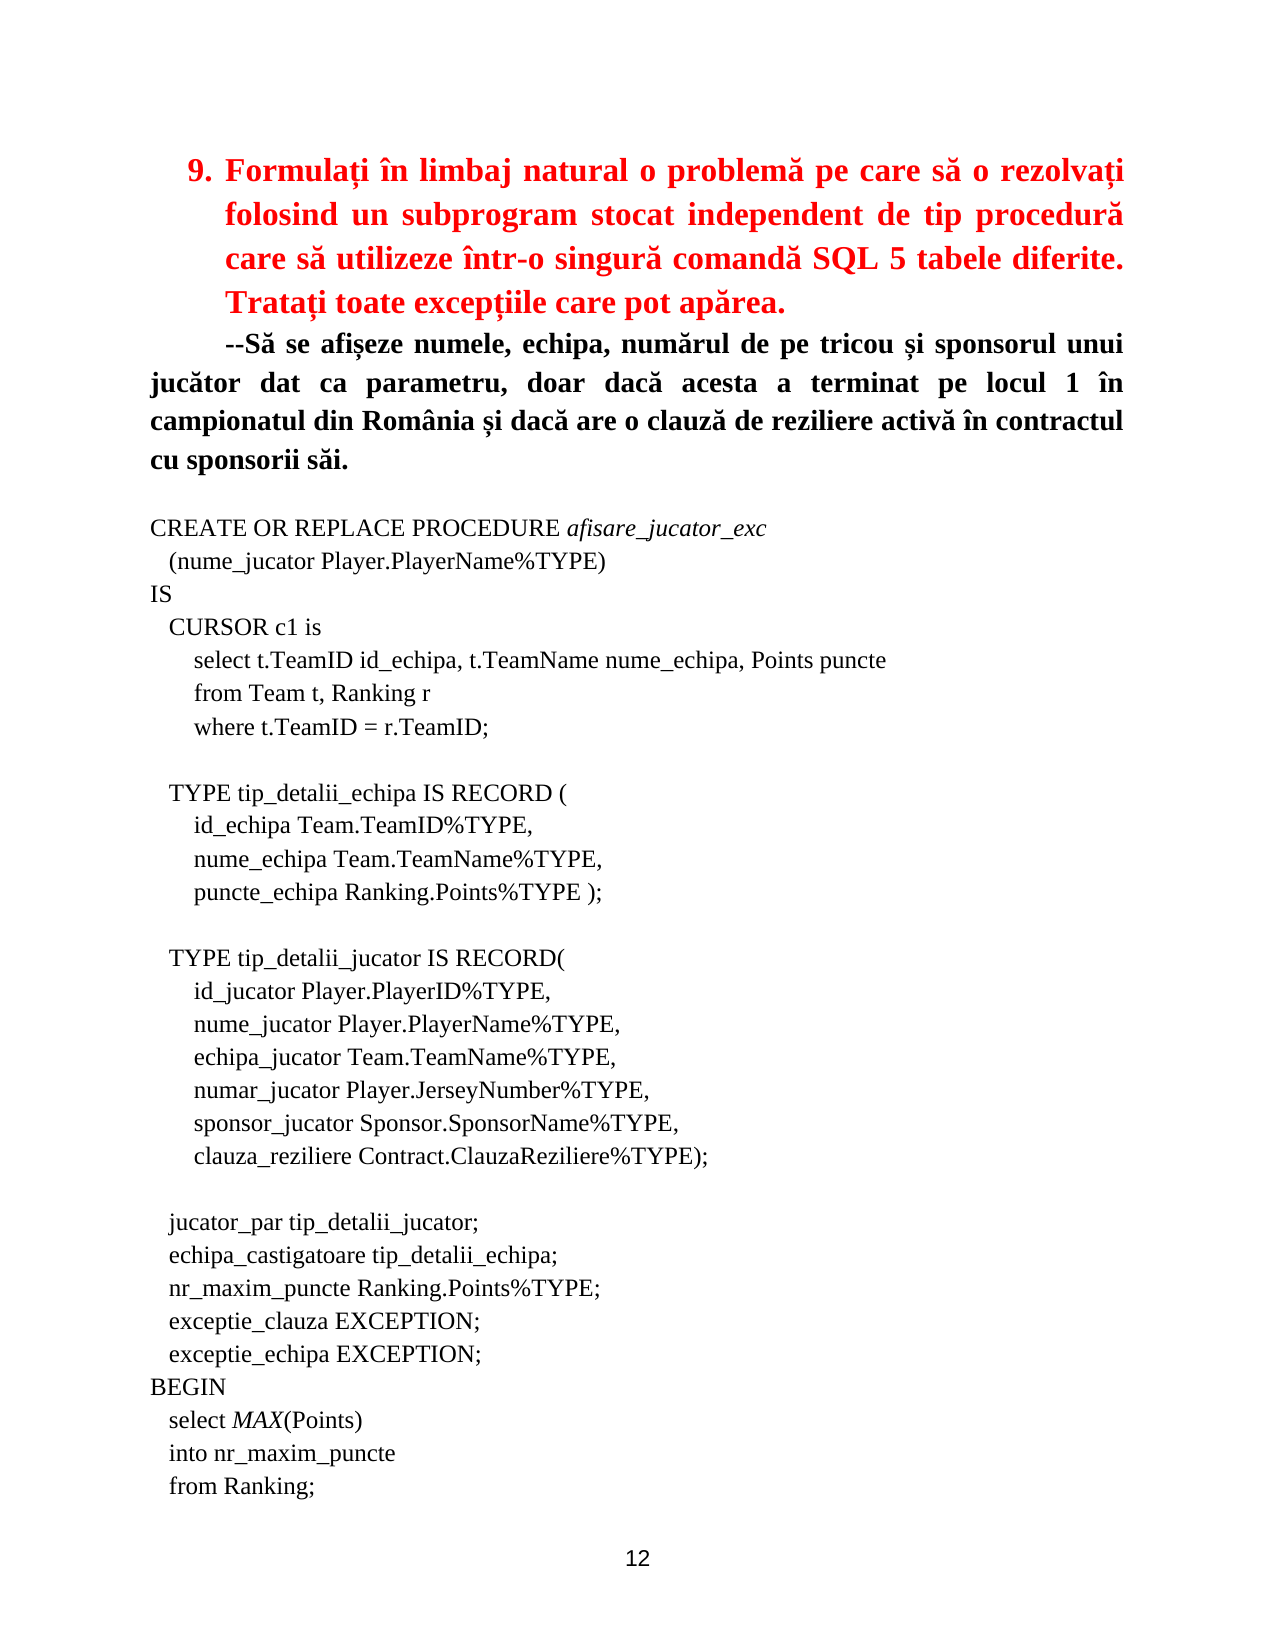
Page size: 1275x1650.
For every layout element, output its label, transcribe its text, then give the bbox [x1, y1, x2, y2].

text --Să se afișeze numele, echipa, numărul de pe tricou și sponsorul unui jucător dat ca parametru, doar dacă acesta a terminat pe locul 1 în campionatul din România și dacă are o clauză de reziliere activă în contractul cu sponsorii săi. [150, 326, 1125, 475]
text clauza_reziliere Contract.ClauzaReziliere%TYPE); [150, 1141, 1125, 1169]
text echipa_castigatoare tip_detalii_echipa; [150, 1240, 1125, 1269]
text from Ranking; [150, 1471, 1125, 1500]
list Formulați în limbaj natural o problemă pe care să o rezolvați folosind un subprogram stocat independent de tip procedură care să utilizeze într-o singură comandă SQL 5 tabele diferite. Tratați toate excepțiile care pot apărea. [187, 150, 1125, 321]
text CURSOR c1 is [150, 612, 1125, 641]
text echipa_jucator Team.TeamName%TYPE, [150, 1042, 1125, 1071]
text BEGIN [150, 1372, 1125, 1401]
text into nr_maxim_puncte [150, 1438, 1125, 1467]
text nr_maxim_puncte Ranking.Points%TYPE; [150, 1273, 1125, 1302]
text id_echipa Team.TeamID%TYPE, [150, 811, 1125, 839]
text where t.TeamID = r.TeamID; [150, 712, 1125, 740]
text TYPE tip_detalii_jucator IS RECORD( [150, 943, 1125, 971]
text sponsor_jucator Sponsor.SponsorName%TYPE, [150, 1108, 1125, 1137]
text numar_jucator Player.JerseyNumber%TYPE, [150, 1075, 1125, 1103]
text exceptie_clauza EXCEPTION; [150, 1306, 1125, 1335]
text puncte_echipa Ranking.Points%TYPE ); [150, 877, 1125, 905]
text IS [150, 579, 1125, 608]
text jucator_par tip_detalii_jucator; [150, 1207, 1125, 1236]
text id_jucator Player.PlayerID%TYPE, [150, 976, 1125, 1004]
text (nume_jucator Player.PlayerName%TYPE) [150, 546, 1125, 575]
text nume_jucator Player.PlayerName%TYPE, [150, 1009, 1125, 1037]
text select t.TeamID id_echipa, t.TeamName nume_echipa, Points puncte [150, 646, 1125, 674]
text from Team t, Ranking r [150, 678, 1125, 707]
text nume_echipa Team.TeamName%TYPE, [150, 844, 1125, 872]
text select MAX(Points) [150, 1405, 1125, 1434]
text CREATE OR REPLACE PROCEDURE afisare_jucator_exc [150, 513, 1125, 542]
text exceptie_echipa EXCEPTION; [150, 1339, 1125, 1368]
text TYPE tip_detalii_echipa IS RECORD ( [150, 778, 1125, 806]
